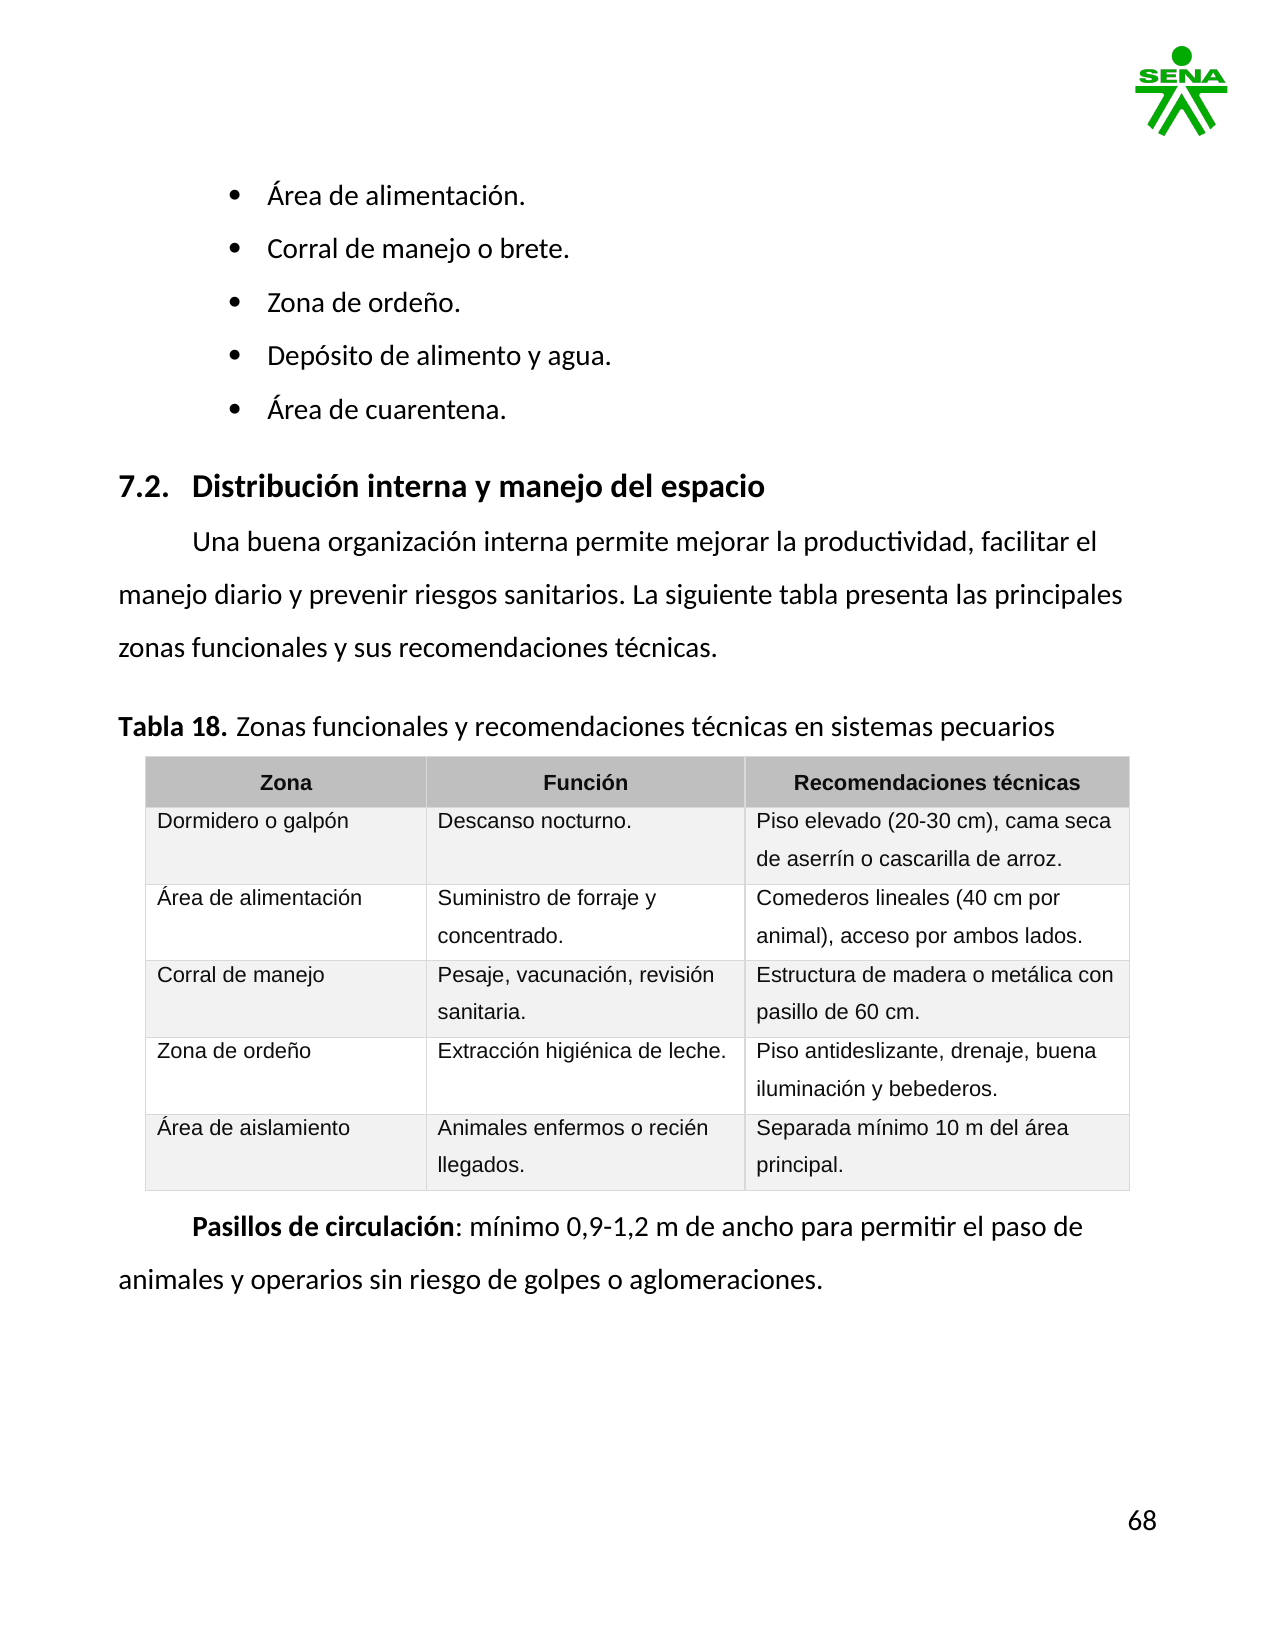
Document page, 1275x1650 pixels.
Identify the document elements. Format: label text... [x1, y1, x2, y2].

subtitle Distribución interna y manejo del espacio [118, 465, 1157, 506]
picture [1135, 46, 1228, 136]
table_cell Separada mínimo 10 m del área principal. [746, 1115, 1129, 1190]
table_cell Descanso nocturno. [427, 808, 744, 884]
table_cell Área de alimentación [146, 885, 426, 960]
list Zona de ordeño. [229, 284, 1157, 320]
table_cell Piso elevado (20-30 cm), cama seca de aserrín o cascarilla de arroz. [746, 808, 1129, 884]
table_cell Animales enfermos o recién llegados. [427, 1115, 744, 1190]
list Corral de manejo o brete. [229, 231, 1157, 266]
table_cell Dormidero o galpón [146, 808, 426, 884]
table_header Recomendaciones técnicas [746, 757, 1129, 807]
table_header Función [427, 757, 744, 807]
table_cell Extracción higiénica de leche. [427, 1038, 744, 1113]
table_cell Estructura de madera o metálica con pasillo de 60 cm. [746, 961, 1129, 1037]
table_cell Piso antideslizante, drenaje, buena iluminación y bebederos. [746, 1038, 1129, 1113]
text Pasillos de circulación: mínimo 0,9-1,2 m de ancho para permitir el paso de animales y operarios sin riesgo de golpes o aglomeraciones. [118, 1208, 1157, 1297]
table_cell Suministro de forraje y concentrado. [427, 885, 744, 960]
list Depósito de alimento y agua. [229, 337, 1157, 373]
list Área de cuarentena. [229, 391, 1157, 427]
table_cell Zona de ordeño [146, 1038, 426, 1113]
table_cell Comederos lineales (40 cm por animal), acceso por ambos lados. [746, 885, 1129, 960]
table_cell Corral de manejo [146, 961, 426, 1037]
table_cell Área de aislamiento [146, 1115, 426, 1190]
table_cell Pesaje, vacunación, revisión sanitaria. [427, 961, 744, 1037]
text Una buena organización interna permite mejorar la productividad, facilitar el manejo diario y prevenir riesgos sanitarios. La siguiente tabla presenta las principales zonas funcionales y sus recomendaciones técnicas. [118, 523, 1157, 665]
text Zonas funcionales y recomendaciones técnicas en sistemas pecuarios [118, 708, 1157, 743]
list Área de alimentación. [229, 177, 1157, 213]
table_header Zona [146, 757, 426, 807]
